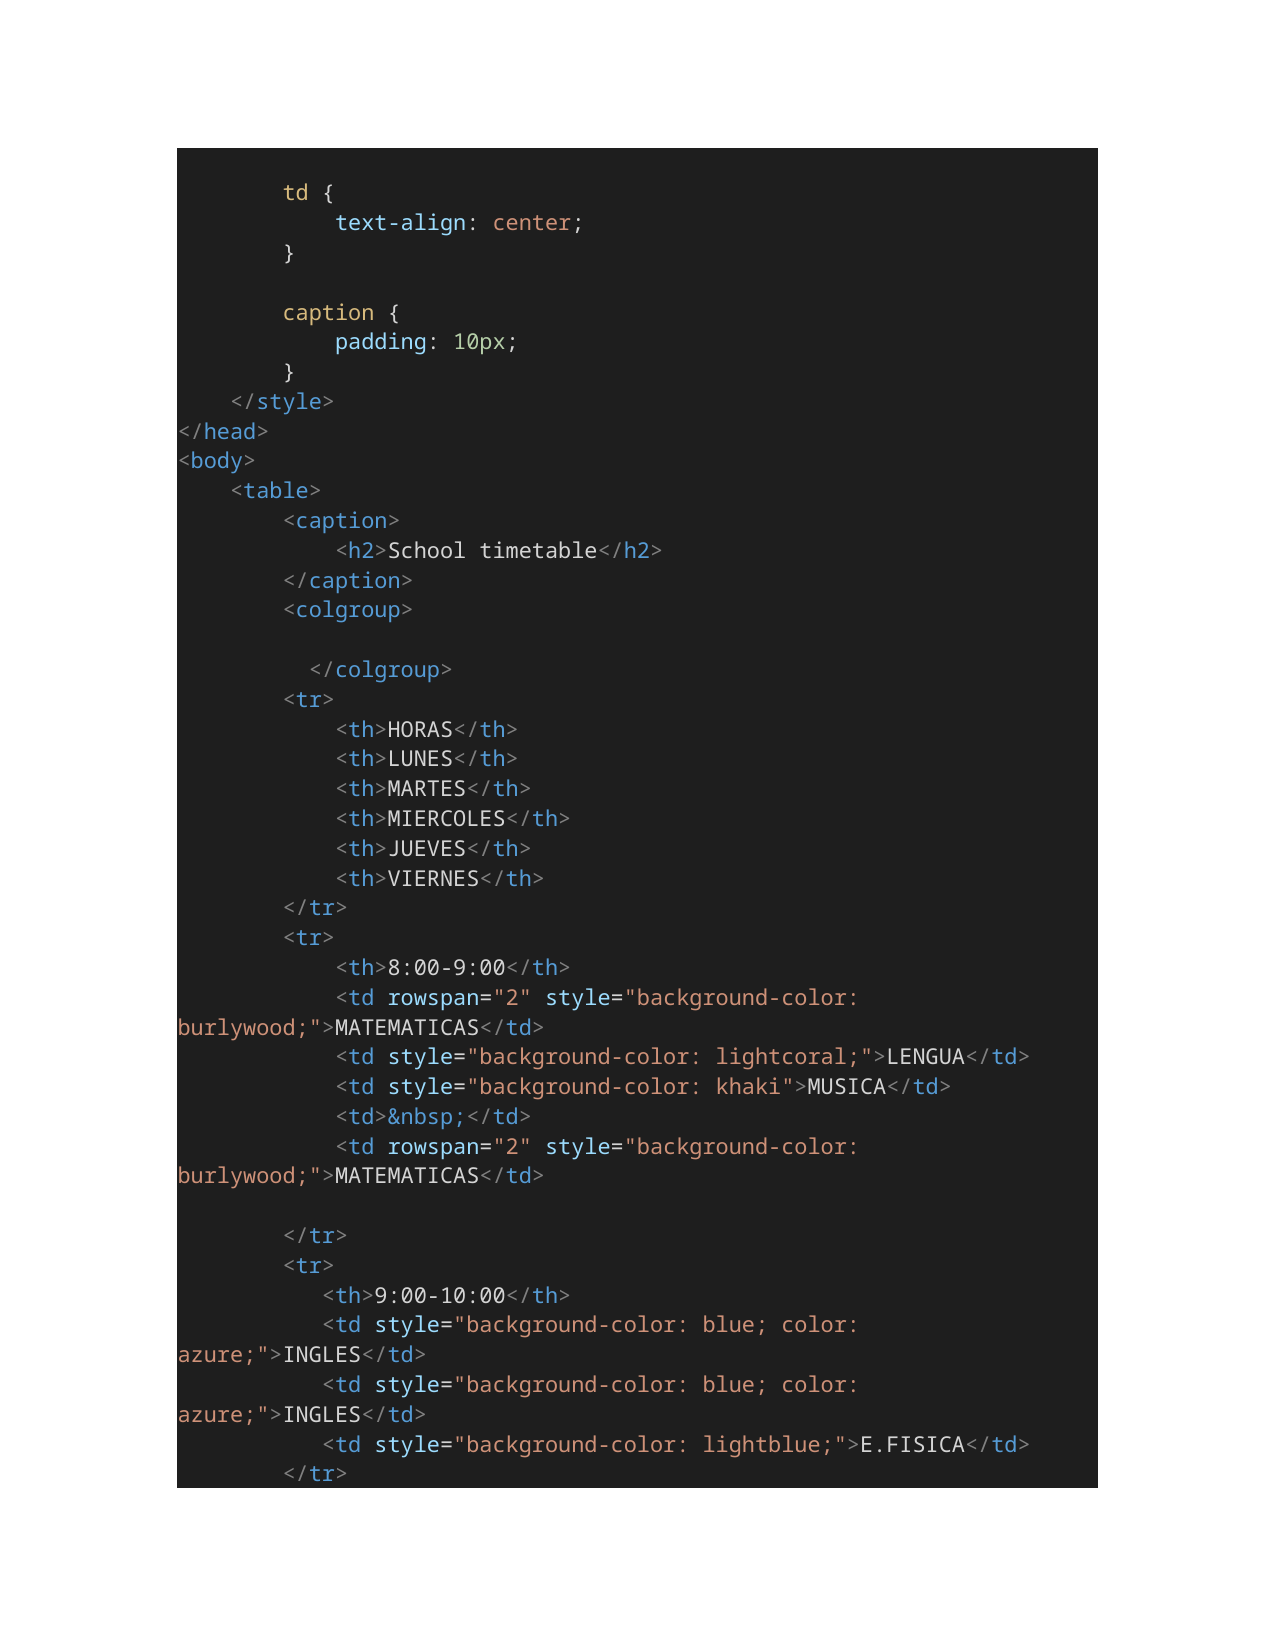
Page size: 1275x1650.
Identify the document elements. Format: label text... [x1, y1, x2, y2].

text </style> [177, 386, 1098, 416]
text <body> [177, 446, 1098, 475]
text <td style="background-color: khaki">MUSICA</td> [177, 1071, 1098, 1101]
text <h2>School timetable</h2> [177, 535, 1098, 565]
text <th>9:00-10:00</th> [177, 1280, 1098, 1309]
text <tr> [177, 1250, 1098, 1280]
text <td style="background-color: lightcoral;">LENGUA</td> [177, 1041, 1098, 1071]
text </colgroup> [177, 654, 1098, 684]
text </head> [177, 416, 1098, 446]
text <td rowspan="2" style="background-color: burlywood;">MATEMATICAS</td> [177, 1131, 1098, 1190]
text <th>MARTES</th> [177, 773, 1098, 803]
text } [177, 356, 1098, 386]
text </tr> [177, 1458, 1098, 1488]
text <caption> [177, 505, 1098, 535]
text </tr> [177, 1220, 1098, 1250]
text padding: 10px; [177, 326, 1098, 356]
text <td>&nbsp;</td> [177, 1101, 1098, 1131]
text <th>JUEVES</th> [177, 833, 1098, 863]
text <th>HORAS</th> [177, 714, 1098, 743]
text <th>VIERNES</th> [177, 863, 1098, 892]
text <th>MIERCOLES</th> [177, 803, 1098, 833]
text <th>8:00-9:00</th> [177, 952, 1098, 982]
text </caption> [177, 565, 1098, 594]
text <th>LUNES</th> [177, 743, 1098, 773]
text text-align: center; [177, 207, 1098, 237]
text <table> [177, 475, 1098, 505]
text td { [177, 177, 1098, 207]
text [177, 1429, 1098, 1458]
text } [177, 237, 1098, 267]
text <tr> [177, 922, 1098, 952]
text <tr> [177, 684, 1098, 714]
text </tr> [177, 892, 1098, 922]
text <colgroup> [177, 594, 1098, 624]
text caption { [177, 297, 1098, 326]
text <td style="background-color: blue; color: azure;">INGLES</td> [177, 1309, 1098, 1369]
text <td style="background-color: blue; color: azure;">INGLES</td> [177, 1369, 1098, 1429]
text <td rowspan="2" style="background-color: burlywood;">MATEMATICAS</td> [177, 982, 1098, 1041]
